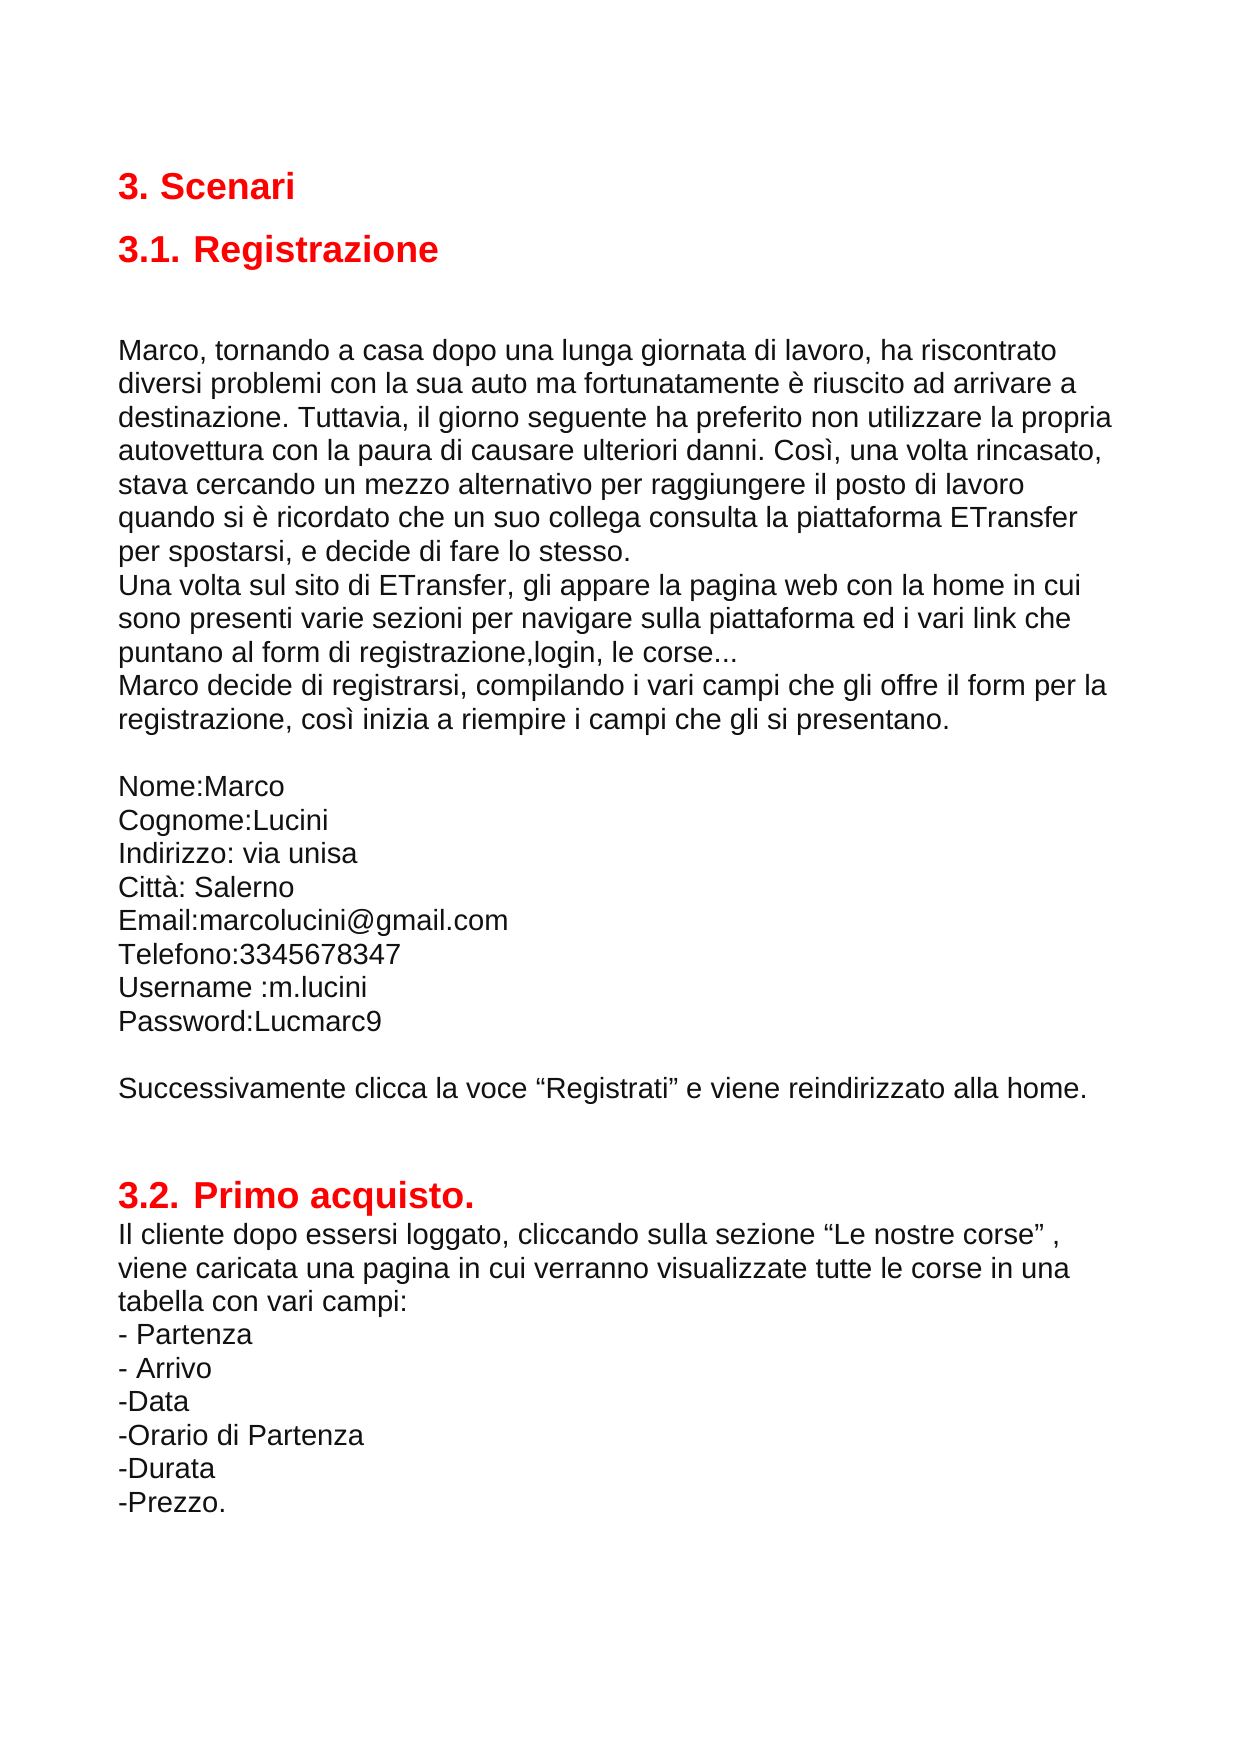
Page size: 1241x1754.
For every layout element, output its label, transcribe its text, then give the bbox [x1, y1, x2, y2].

text Una volta sul sito di ETransfer, gli appare la pagina web con la home in cui sono presenti varie sezioni per navigare sulla piattaforma ed i vari link che puntano al form di registrazione,login, le corse... [118, 568, 1084, 668]
text -Durata [118, 1452, 1223, 1486]
text Marco, tornando a casa dopo una lunga giornata di lavoro, ha riscontrato diversi problemi con la sua auto ma fortunatamente è riuscito ad arrivare a destinazione. Tuttavia, il giorno seguente ha preferito non utilizzare la propria autovettura con la paura di causare ulteriori danni. Così, una volta rincasato, stava cercando un mezzo alternativo per raggiungere il posto di lavoro quando si è ricordato che un suo collega consulta la piattaforma ETransfer per spostarsi, e decide di fare lo stesso. [118, 333, 1115, 567]
text -Data [118, 1385, 1223, 1418]
text -Prezzo. [118, 1486, 1223, 1519]
subtitle Primo acquisto. [118, 1173, 1223, 1217]
list Partenza [118, 1318, 1223, 1351]
text Successivamente clicca la voce “Registrati” e viene reindirizzato alla home. [118, 1071, 1223, 1104]
text Marco decide di registrarsi, compilando i vari campi che gli offre il form per la registrazione, così inizia a riempire i campi che gli si presentano. [118, 668, 1110, 735]
text Nome:Marco Cognome:Lucini Indirizzo: via unisa Città: Salerno [118, 769, 359, 903]
text Il cliente dopo essersi loggato, cliccando sulla sezione “Le nostre corse” , viene caricata una pagina in cui verranno visualizzate tutte le corse in una tabella con vari campi: [118, 1217, 1073, 1318]
text Email:marcolucini@gmail.com Telefono:3345678347 Username :m.lucini Password:Lucmarc9 [118, 903, 511, 1037]
list Registrazione [118, 227, 1223, 270]
list Arrivo [118, 1351, 1223, 1385]
subtitle Scenari [118, 164, 1223, 207]
text -Orario di Partenza [118, 1418, 1223, 1452]
